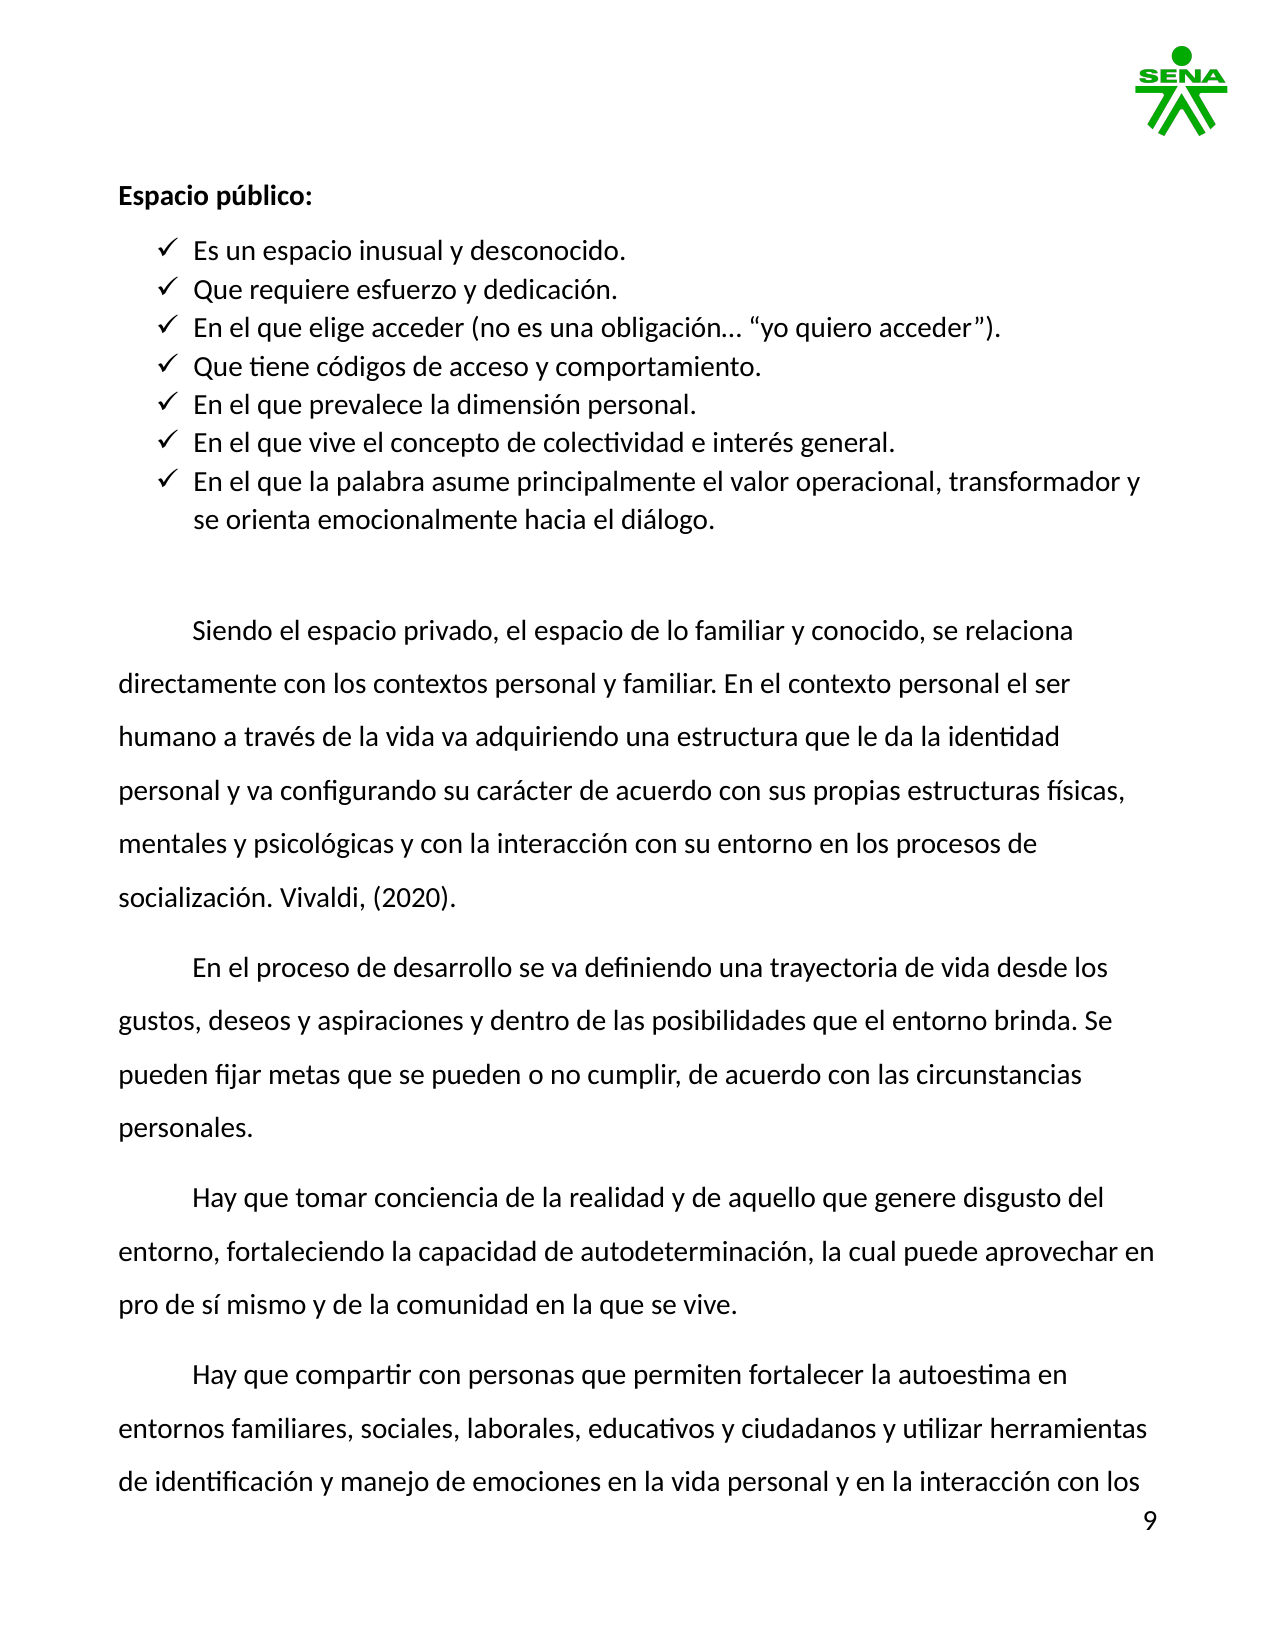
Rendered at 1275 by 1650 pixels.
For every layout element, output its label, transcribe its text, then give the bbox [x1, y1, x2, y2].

picture [1135, 46, 1228, 136]
list Es un espacio inusual y desconocido. [156, 232, 1157, 268]
list En el que elige acceder (no es una obligación… “yo quiero acceder”). [156, 309, 1157, 345]
list En el que vive el concepto de colectividad e interés general. [156, 424, 1157, 460]
text En el proceso de desarrollo se va definiendo una trayectoria de vida desde los gustos, deseos y aspiraciones y dentro de las posibilidades que el entorno brinda. Se pueden fijar metas que se pueden o no cumplir, de acuerdo con las circunstancias personales. [118, 949, 1157, 1145]
list En el que prevalece la dimensión personal. [156, 386, 1157, 422]
list En el que la palabra asume principalmente el valor operacional, transformador y se orienta emocionalmente hacia el diálogo. [156, 463, 1157, 537]
text Siendo el espacio privado, el espacio de lo familiar y conocido, se relaciona directamente con los contextos personal y familiar. En el contexto personal el ser humano a través de la vida va adquiriendo una estructura que le da la identidad personal y va configurando su carácter de acuerdo con sus propias estructuras físicas, mentales y psicológicas y con la interacción con su entorno en los procesos de socialización. Vivaldi, (2020). [118, 612, 1157, 914]
list Que requiere esfuerzo y dedicación. [156, 271, 1157, 306]
text Espacio público: [118, 177, 1157, 213]
list Que tiene códigos de acceso y comportamiento. [156, 348, 1157, 383]
text Hay que tomar conciencia de la realidad y de aquello que genere disgusto del entorno, fortaleciendo la capacidad de autodeterminación, la cual puede aprovechar en pro de sí mismo y de la comunidad en la que se vive. [118, 1179, 1157, 1322]
